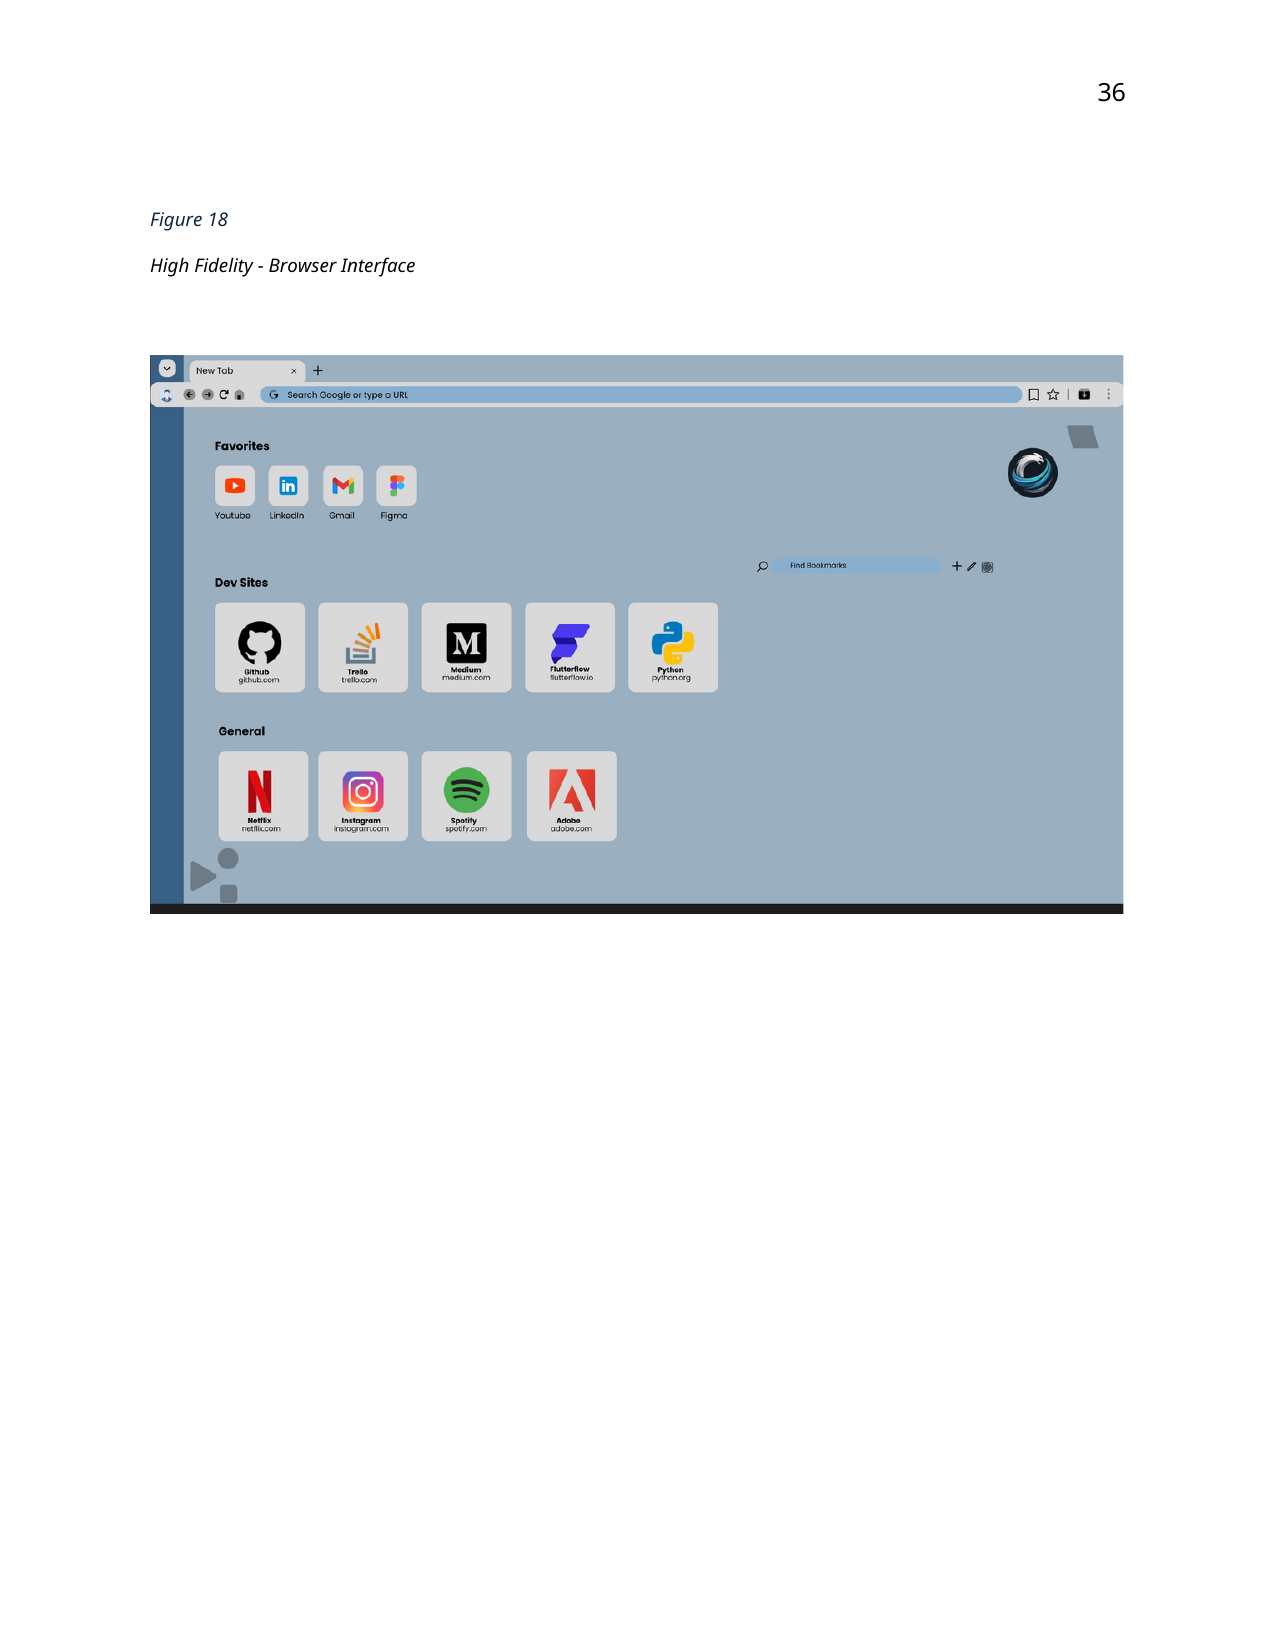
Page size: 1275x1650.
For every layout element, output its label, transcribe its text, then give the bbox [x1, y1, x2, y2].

text High Fidelity - Browser Interface [150, 252, 1125, 278]
picture [150, 355, 1124, 914]
text Figure 18 [150, 206, 1125, 232]
